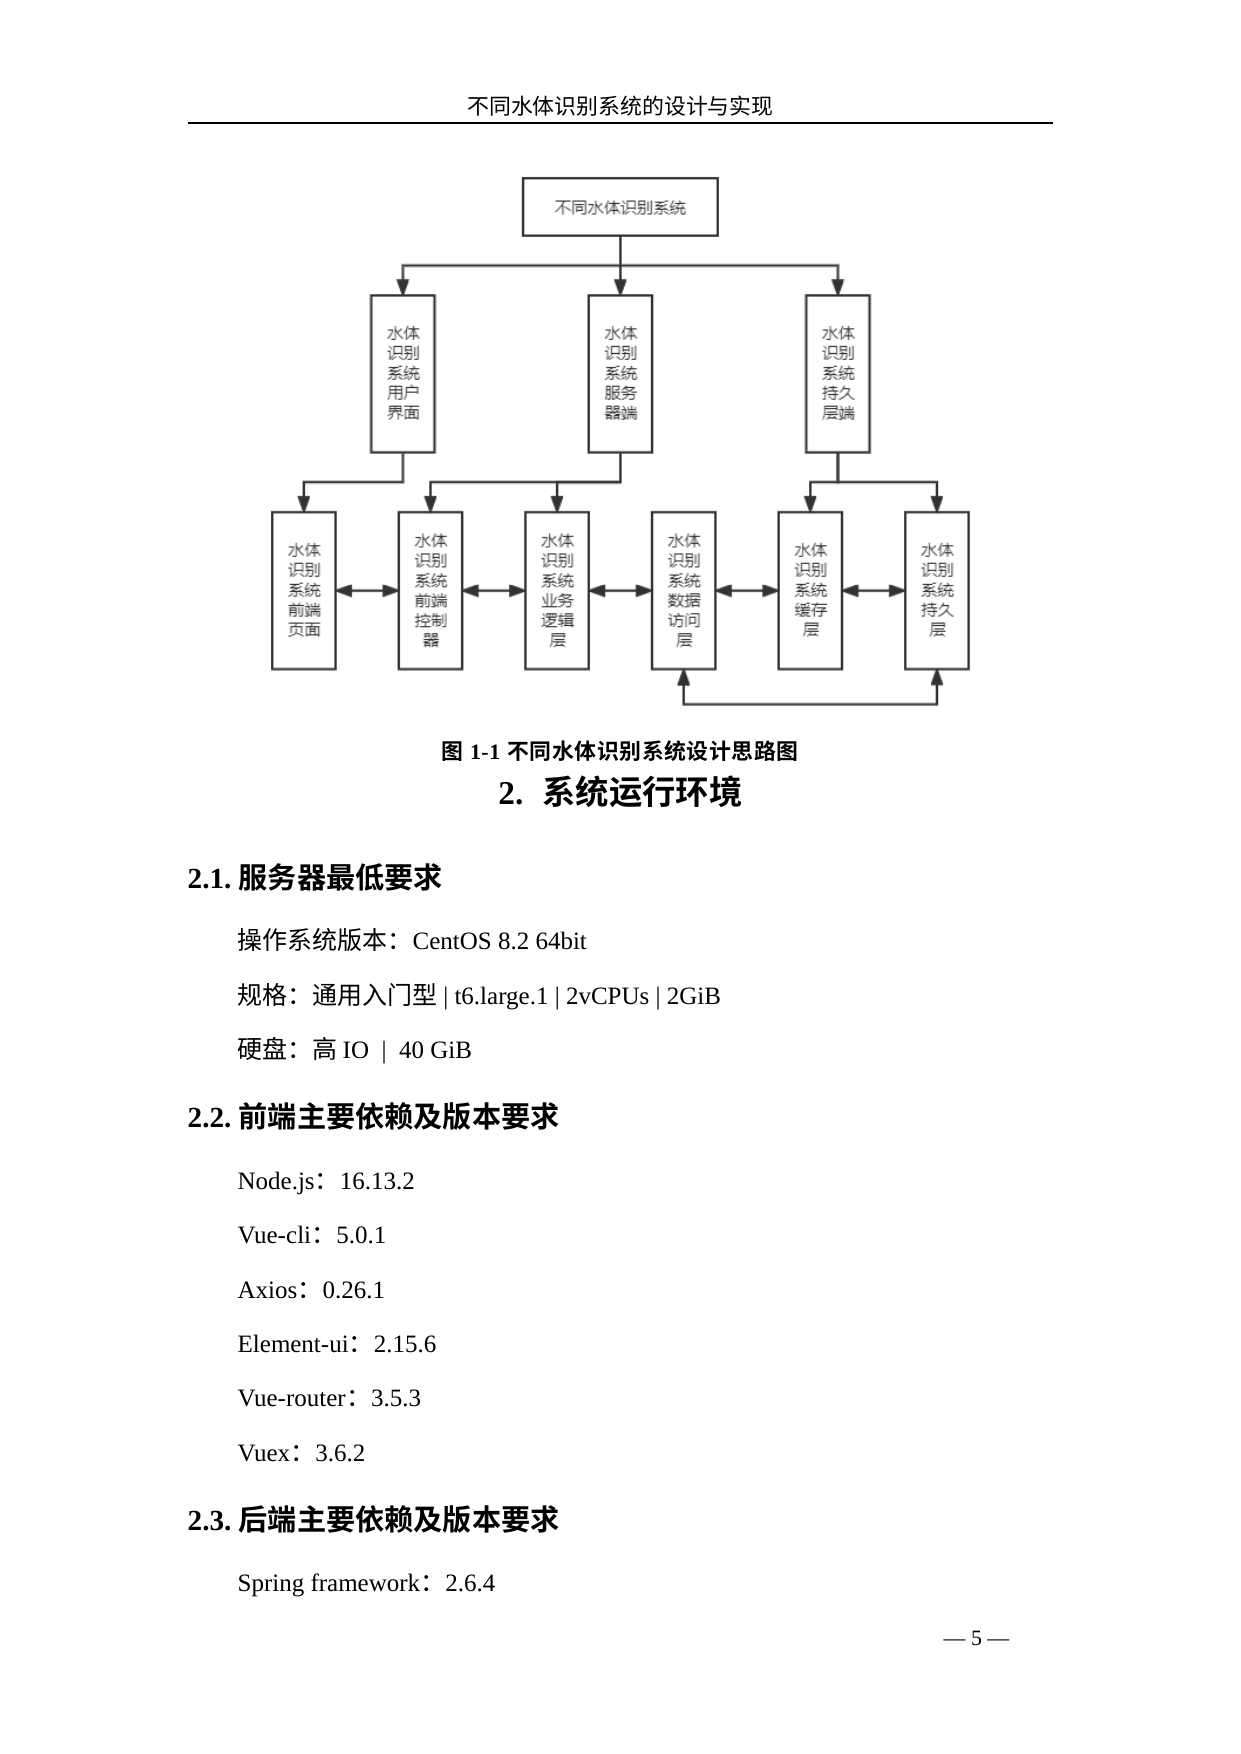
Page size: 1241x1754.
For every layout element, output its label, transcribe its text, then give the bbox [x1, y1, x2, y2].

subtitle 前端主要依赖及版本要求 [187, 1094, 1053, 1136]
text Spring framework：2.6.4 [187, 1563, 1053, 1599]
text 硬盘：高IO | 40 GiB [187, 1029, 1053, 1066]
text Node.js：16.13.2 [187, 1160, 1053, 1197]
subtitle 服务器最低要求 [187, 854, 1053, 896]
text 操作系统版本：CentOS 8.2 64bit [187, 921, 1053, 957]
subtitle 系统运行环境 [187, 766, 1053, 814]
text Vue-cli：5.0.1 [187, 1215, 1053, 1251]
text Axios：0.26.1 [187, 1269, 1053, 1305]
text Vue-router：3.5.3 [187, 1378, 1053, 1414]
subtitle 后端主要依赖及版本要求 [187, 1496, 1053, 1538]
text 图 1-1 不同水体识别系统设计思路图 [187, 734, 1053, 766]
text 规格：通用入门型 | t6.large.1 | 2vCPUs | 2GiB [187, 975, 1053, 1011]
text Element-ui：2.15.6 [187, 1323, 1053, 1360]
picture [243, 150, 998, 734]
text Vuex：3.6.2 [187, 1432, 1053, 1468]
